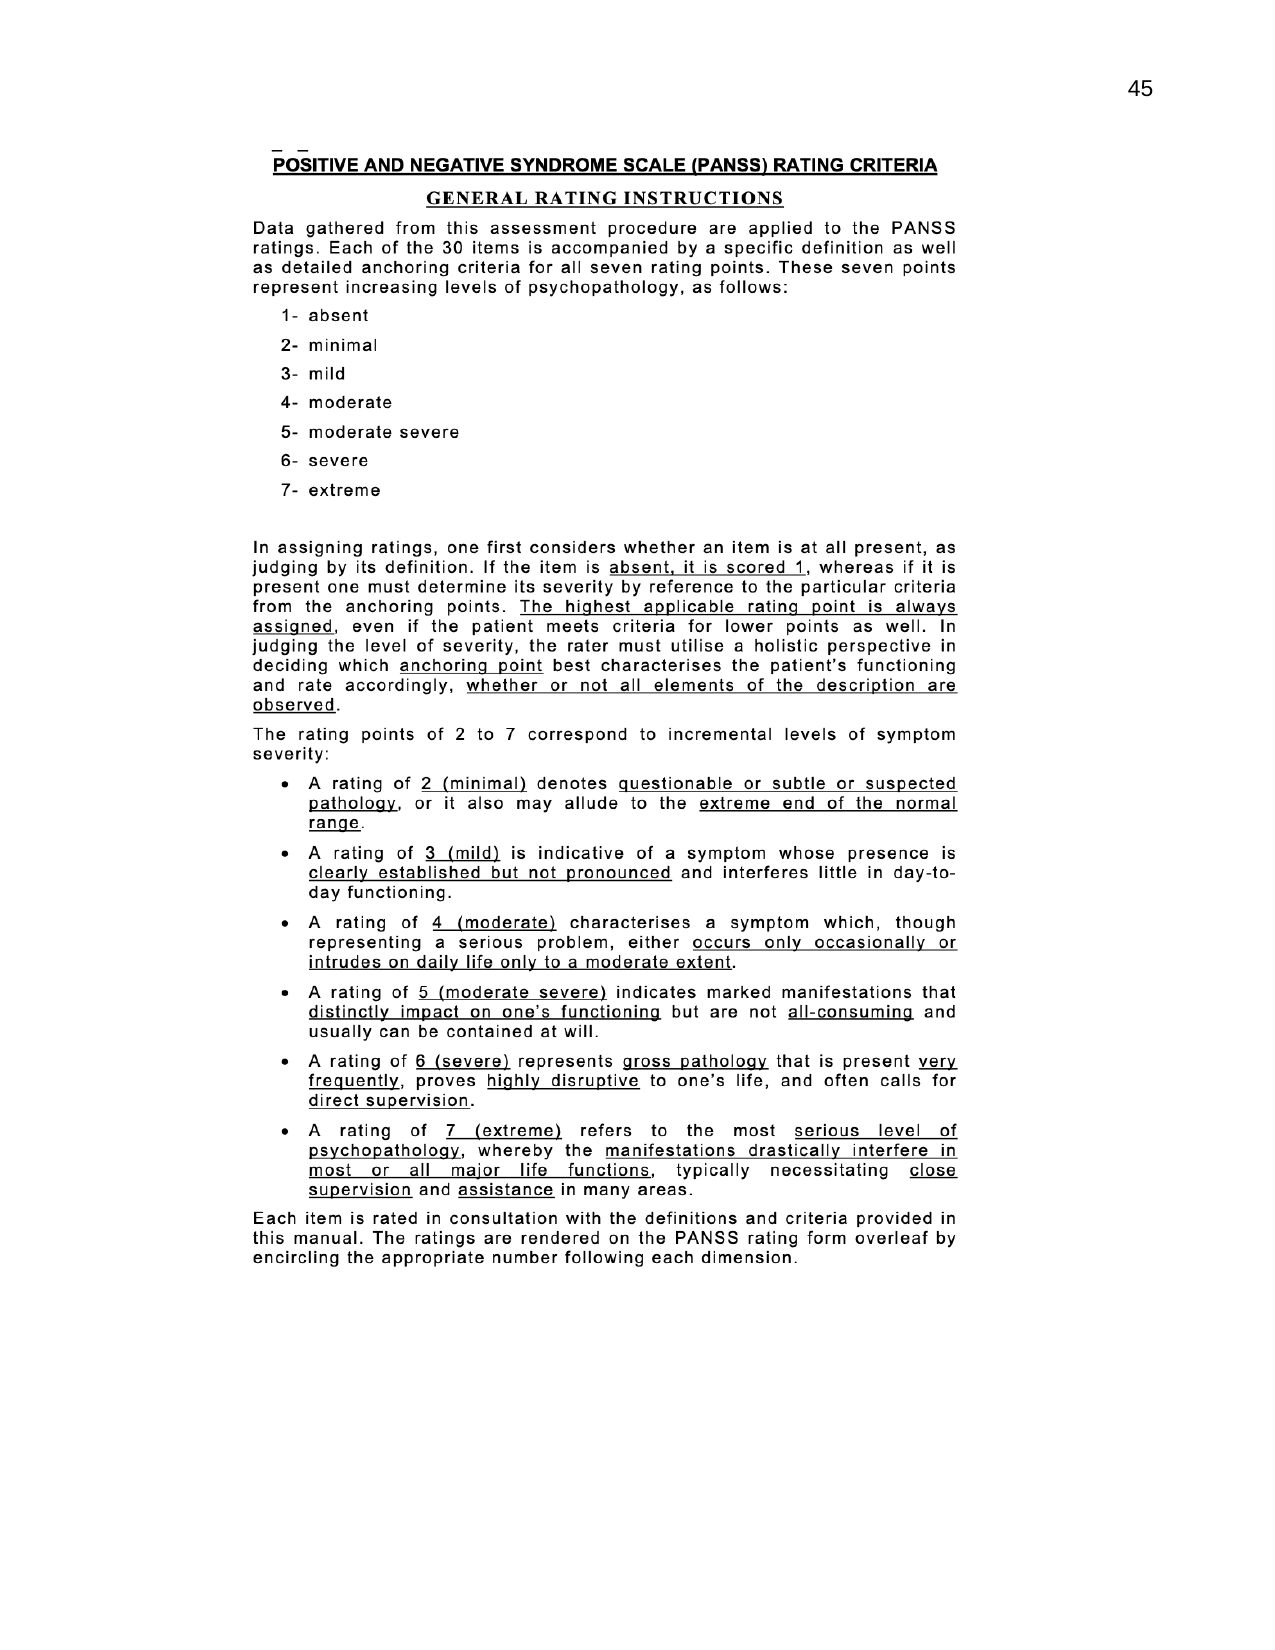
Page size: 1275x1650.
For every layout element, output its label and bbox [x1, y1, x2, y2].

picture [150, 150, 1125, 1294]
